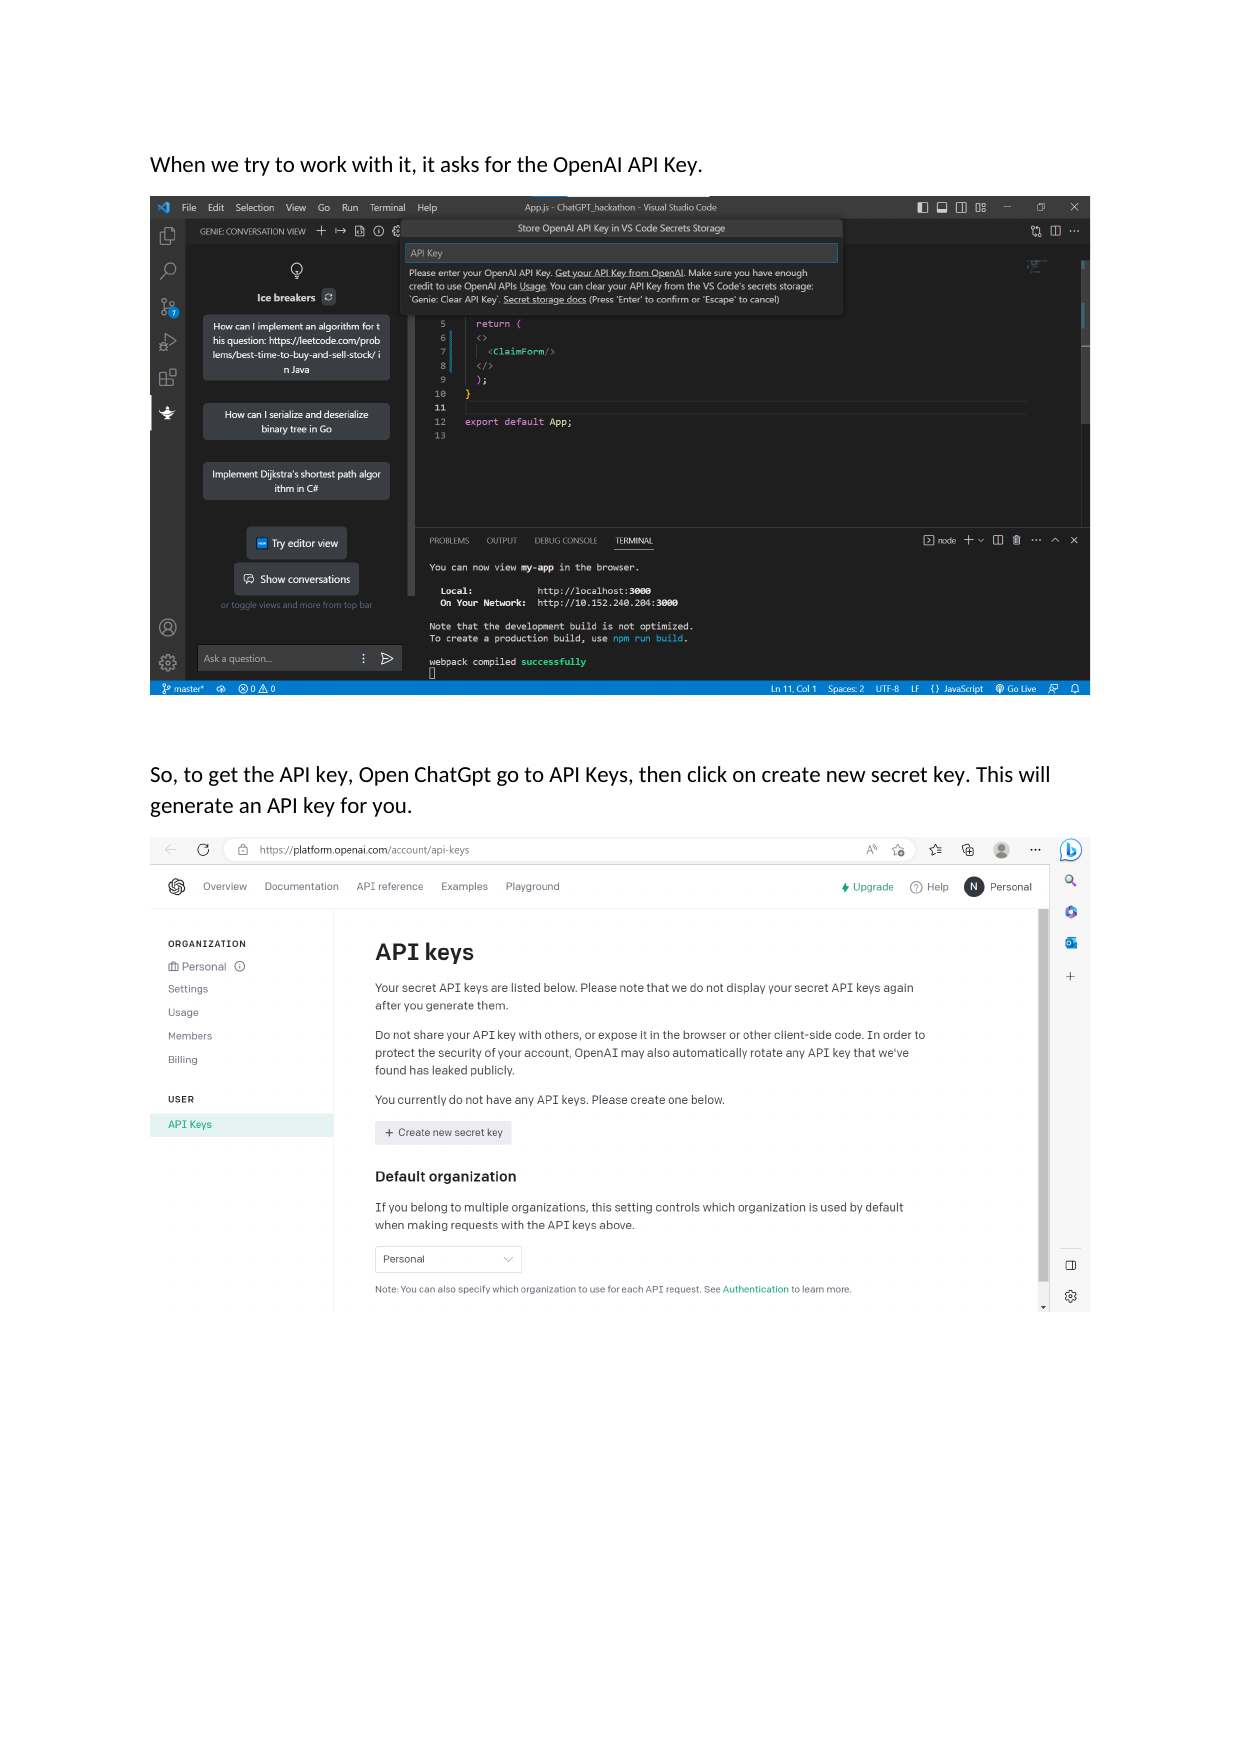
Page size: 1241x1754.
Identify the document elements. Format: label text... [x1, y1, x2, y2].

text So, to get the API key, Open ChatGpt go to API Keys, then click on create new secret key. This will generate an API key for you. [150, 761, 1090, 819]
text When we try to work with it, it asks for the OpenAI API Key. [150, 150, 1090, 178]
picture [150, 837, 1091, 1312]
picture [150, 196, 1091, 695]
